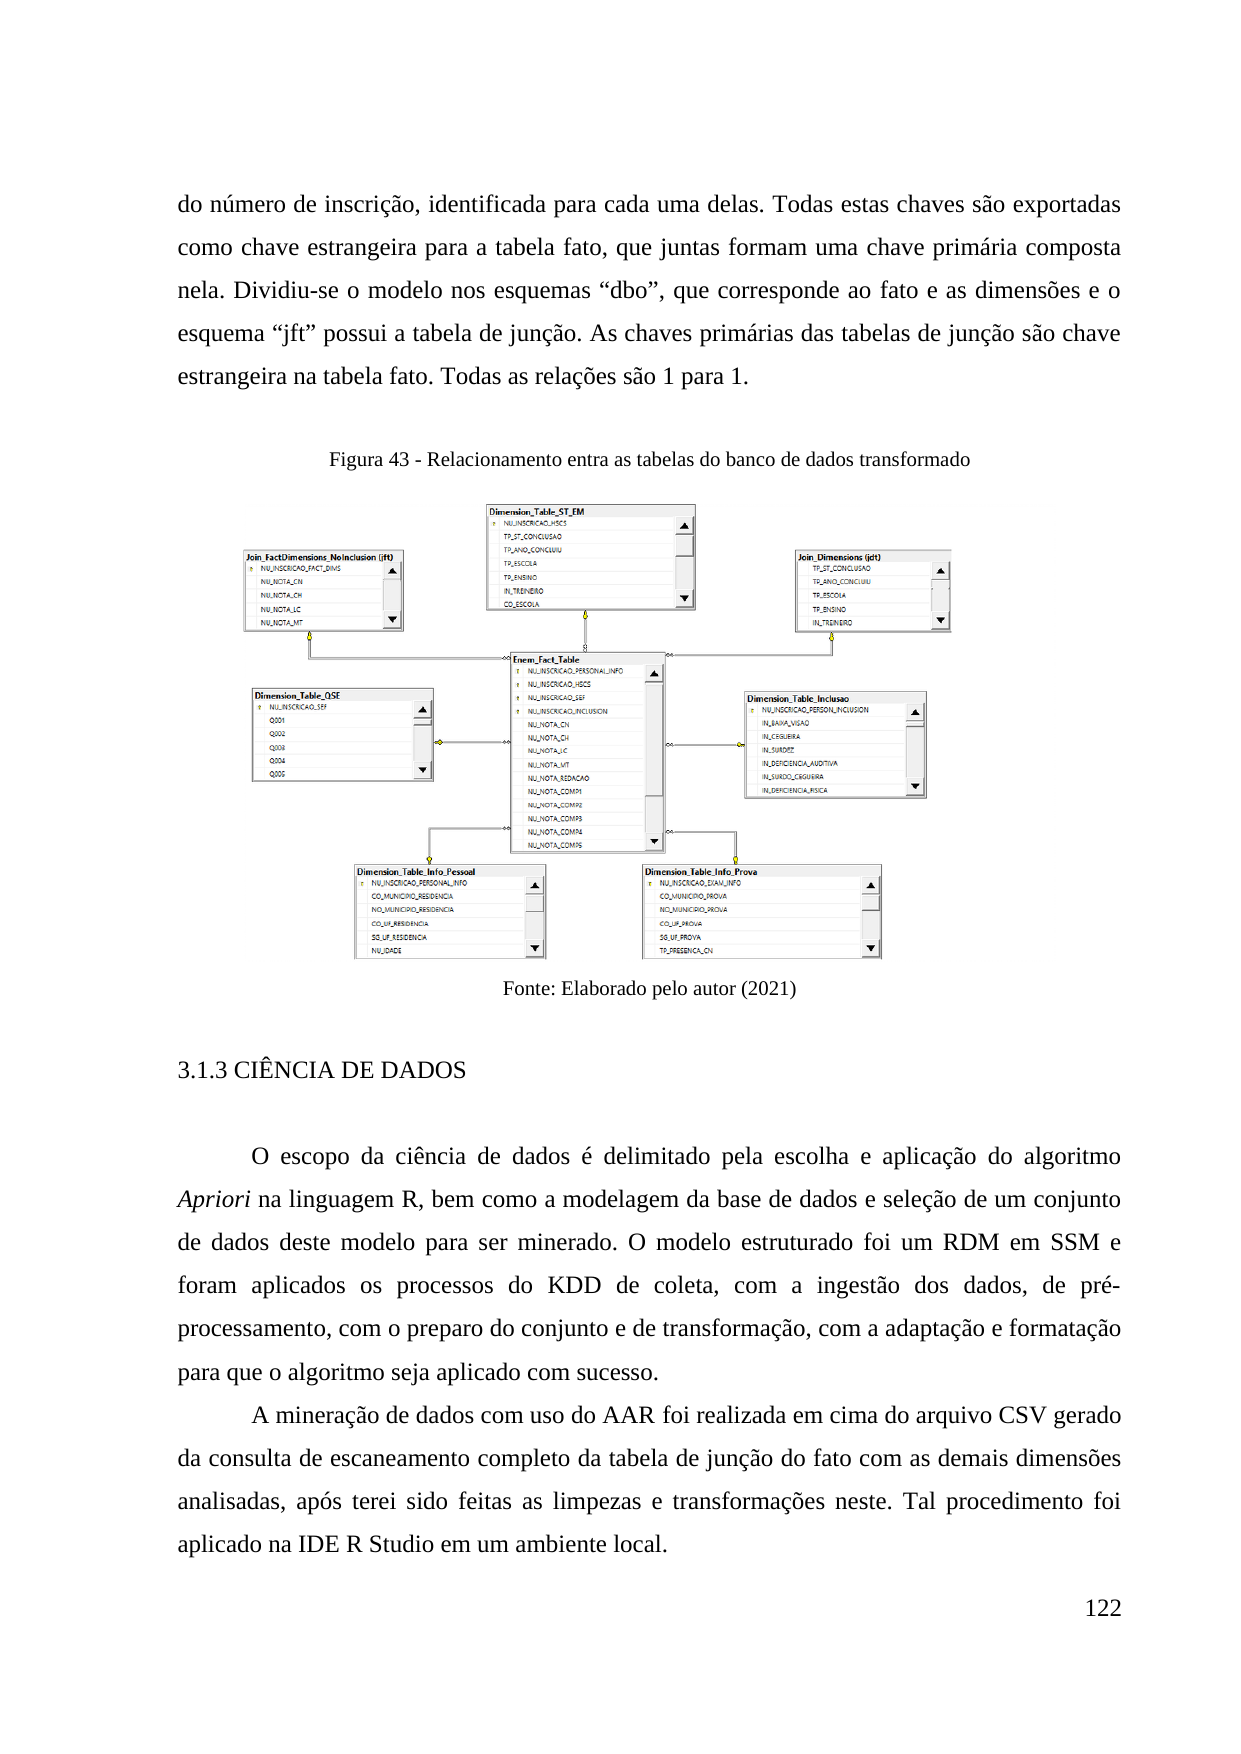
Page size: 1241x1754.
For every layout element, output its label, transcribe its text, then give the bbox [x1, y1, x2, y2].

text O escopo da ciência de dados é delimitado pela escolha e aplicação do algoritmo Apriori na linguagem R, bem como a modelagem da base de dados e seleção de um conjunto de dados deste modelo para ser minerado. O modelo estruturado foi um RDM em SSM e foram aplicados os processos do KDD de coleta, com a ingestão dos dados, de pré-processamento, com o preparo do conjunto e de transformação, com a adaptação e formatação para que o algoritmo seja aplicado com sucesso. [177, 1141, 1122, 1385]
text A mineração de dados com uso do AAR foi realizada em cima do arquivo CSV gerado da consulta de escaneamento completo da tabela de junção do fato com as demais dimensões analisadas, após terei sido feitas as limpezas e transformações neste. Tal procedimento foi aplicado na IDE R Studio em um ambiente local. [177, 1400, 1122, 1558]
subtitle 3.1.3 CIÊNCIA DE DADOS [177, 1055, 1122, 1083]
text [177, 189, 1122, 390]
text Fonte: Elaborado pelo autor (2021) [177, 976, 1122, 1000]
picture [243, 504, 1056, 962]
text Figura 43 - Relacionamento entra as tabelas do banco de dados transformado [177, 447, 1122, 471]
